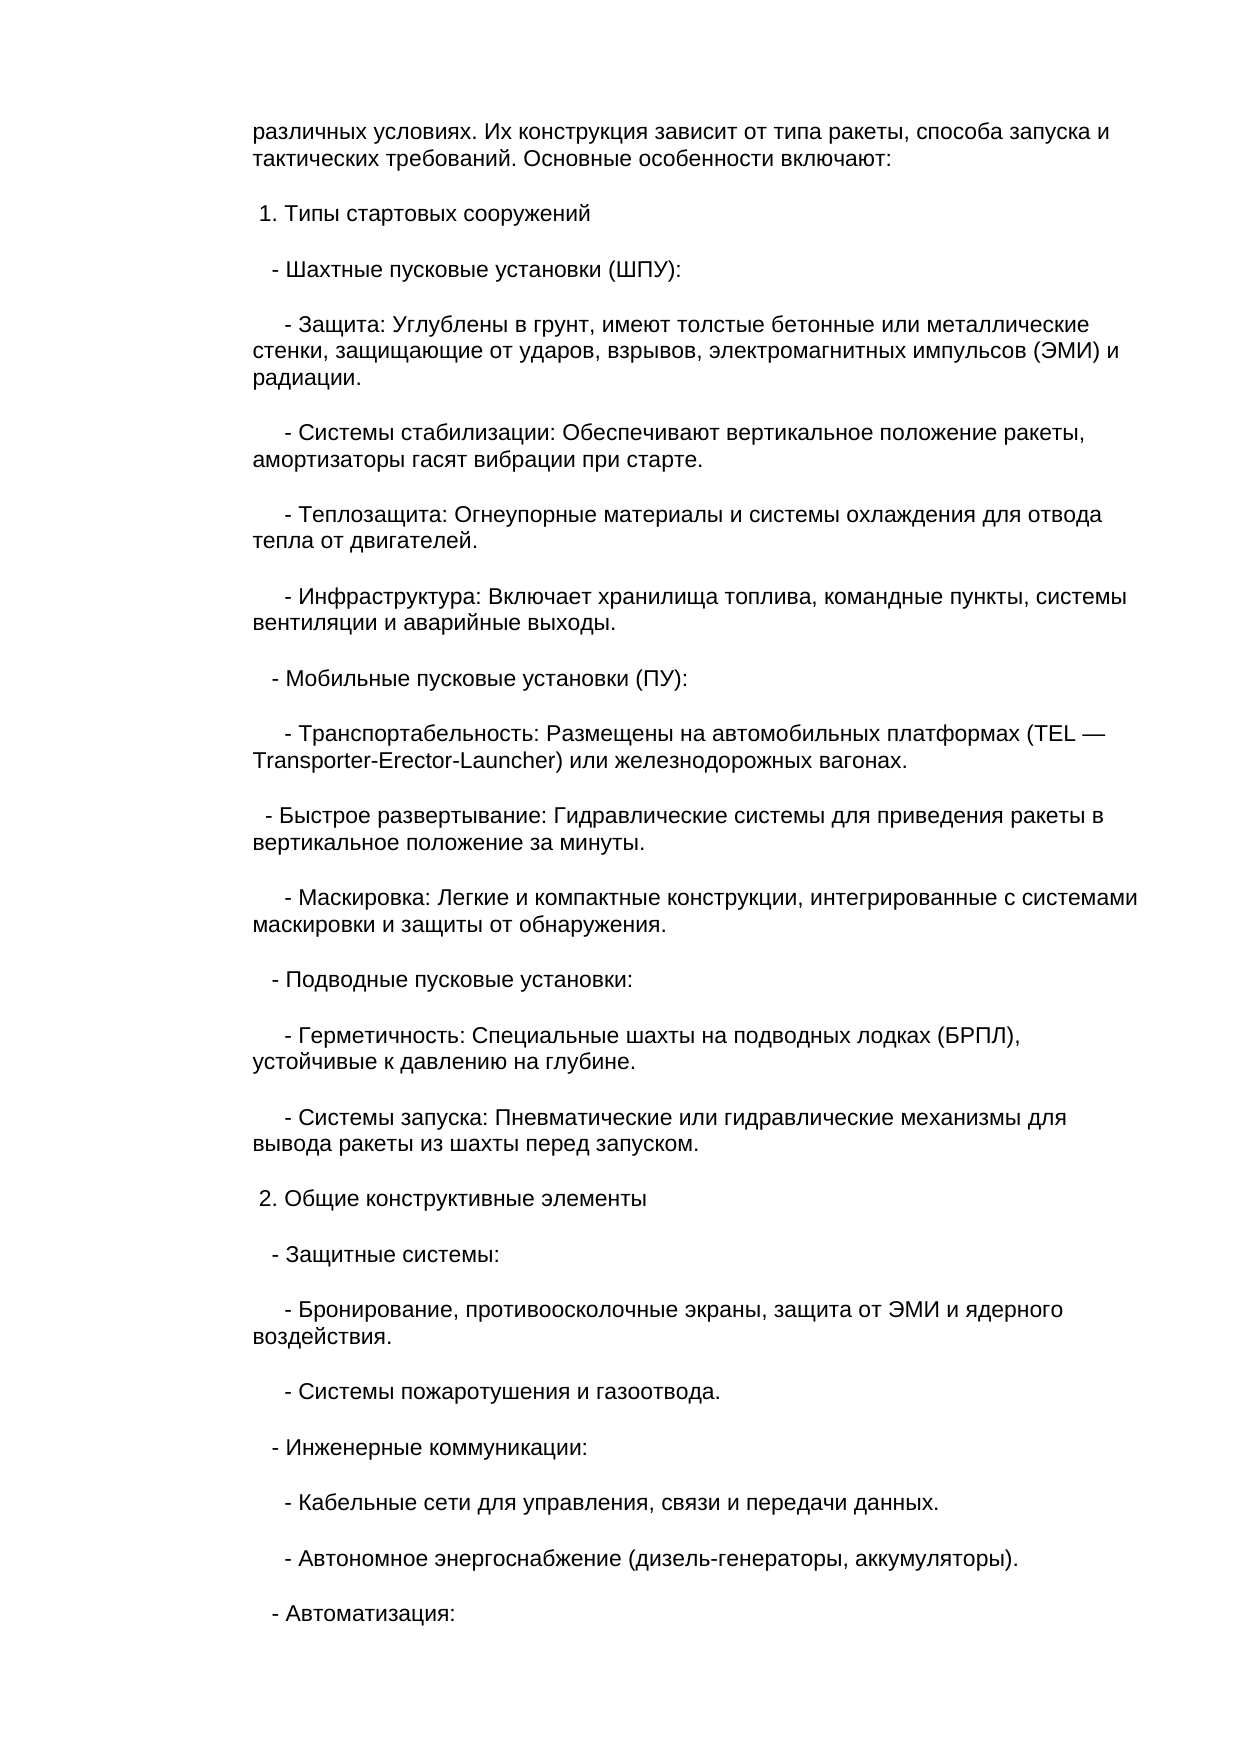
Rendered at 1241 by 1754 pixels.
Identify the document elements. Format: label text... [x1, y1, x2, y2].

text - Подводные пусковые установки: [252, 966, 1152, 992]
text - Быстрое развертывание: Гидравлические системы для приведения ракеты в вертикальное положение за минуты. [252, 802, 1152, 855]
text 1. Типы стартовых сооружений [252, 200, 1152, 226]
text 2. Общие конструктивные элементы [252, 1185, 1152, 1212]
text - Транспортабельность: Размещены на автомобильных платформах (TEL — Transporter-Erector-Launcher) или железнодорожных вагонах. [252, 720, 1152, 773]
text - Системы стабилизации: Обеспечивают вертикальное положение ракеты, амортизаторы гасят вибрации при старте. [252, 419, 1152, 472]
text - Инженерные коммуникации: [252, 1434, 1152, 1460]
text - Защита: Углублены в грунт, имеют толстые бетонные или металлические стенки, защищающие от ударов, взрывов, электромагнитных импульсов (ЭМИ) и радиации. [252, 311, 1152, 390]
text - Автономное энергоснабжение (дизель-генераторы, аккумуляторы). [252, 1545, 1152, 1571]
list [215, 118, 1152, 171]
text - Системы запуска: Пневматические или гидравлические механизмы для вывода ракеты из шахты перед запуском. [252, 1103, 1152, 1156]
text - Мобильные пусковые установки (ПУ): [252, 665, 1152, 691]
text - Защитные системы: [252, 1241, 1152, 1267]
text - Системы пожаротушения и газоотвода. [252, 1378, 1152, 1404]
text - Бронирование, противоосколочные экраны, защита от ЭМИ и ядерного воздействия. [252, 1296, 1152, 1349]
text - Кабельные сети для управления, связи и передачи данных. [252, 1489, 1152, 1516]
text - Теплозащита: Огнеупорные материалы и системы охлаждения для отвода тепла от двигателей. [252, 501, 1152, 554]
text - Маскировка: Легкие и компактные конструкции, интегрированные с системами маскировки и защиты от обнаружения. [252, 884, 1152, 937]
text - Герметичность: Специальные шахты на подводных лодках (БРПЛ), устойчивые к давлению на глубине. [252, 1022, 1152, 1074]
text - Шахтные пусковые установки (ШПУ): [252, 256, 1152, 282]
text - Инфраструктура: Включает хранилища топлива, командные пункты, системы вентиляции и аварийные выходы. [252, 583, 1152, 636]
text - Автоматизация: [252, 1600, 1152, 1627]
